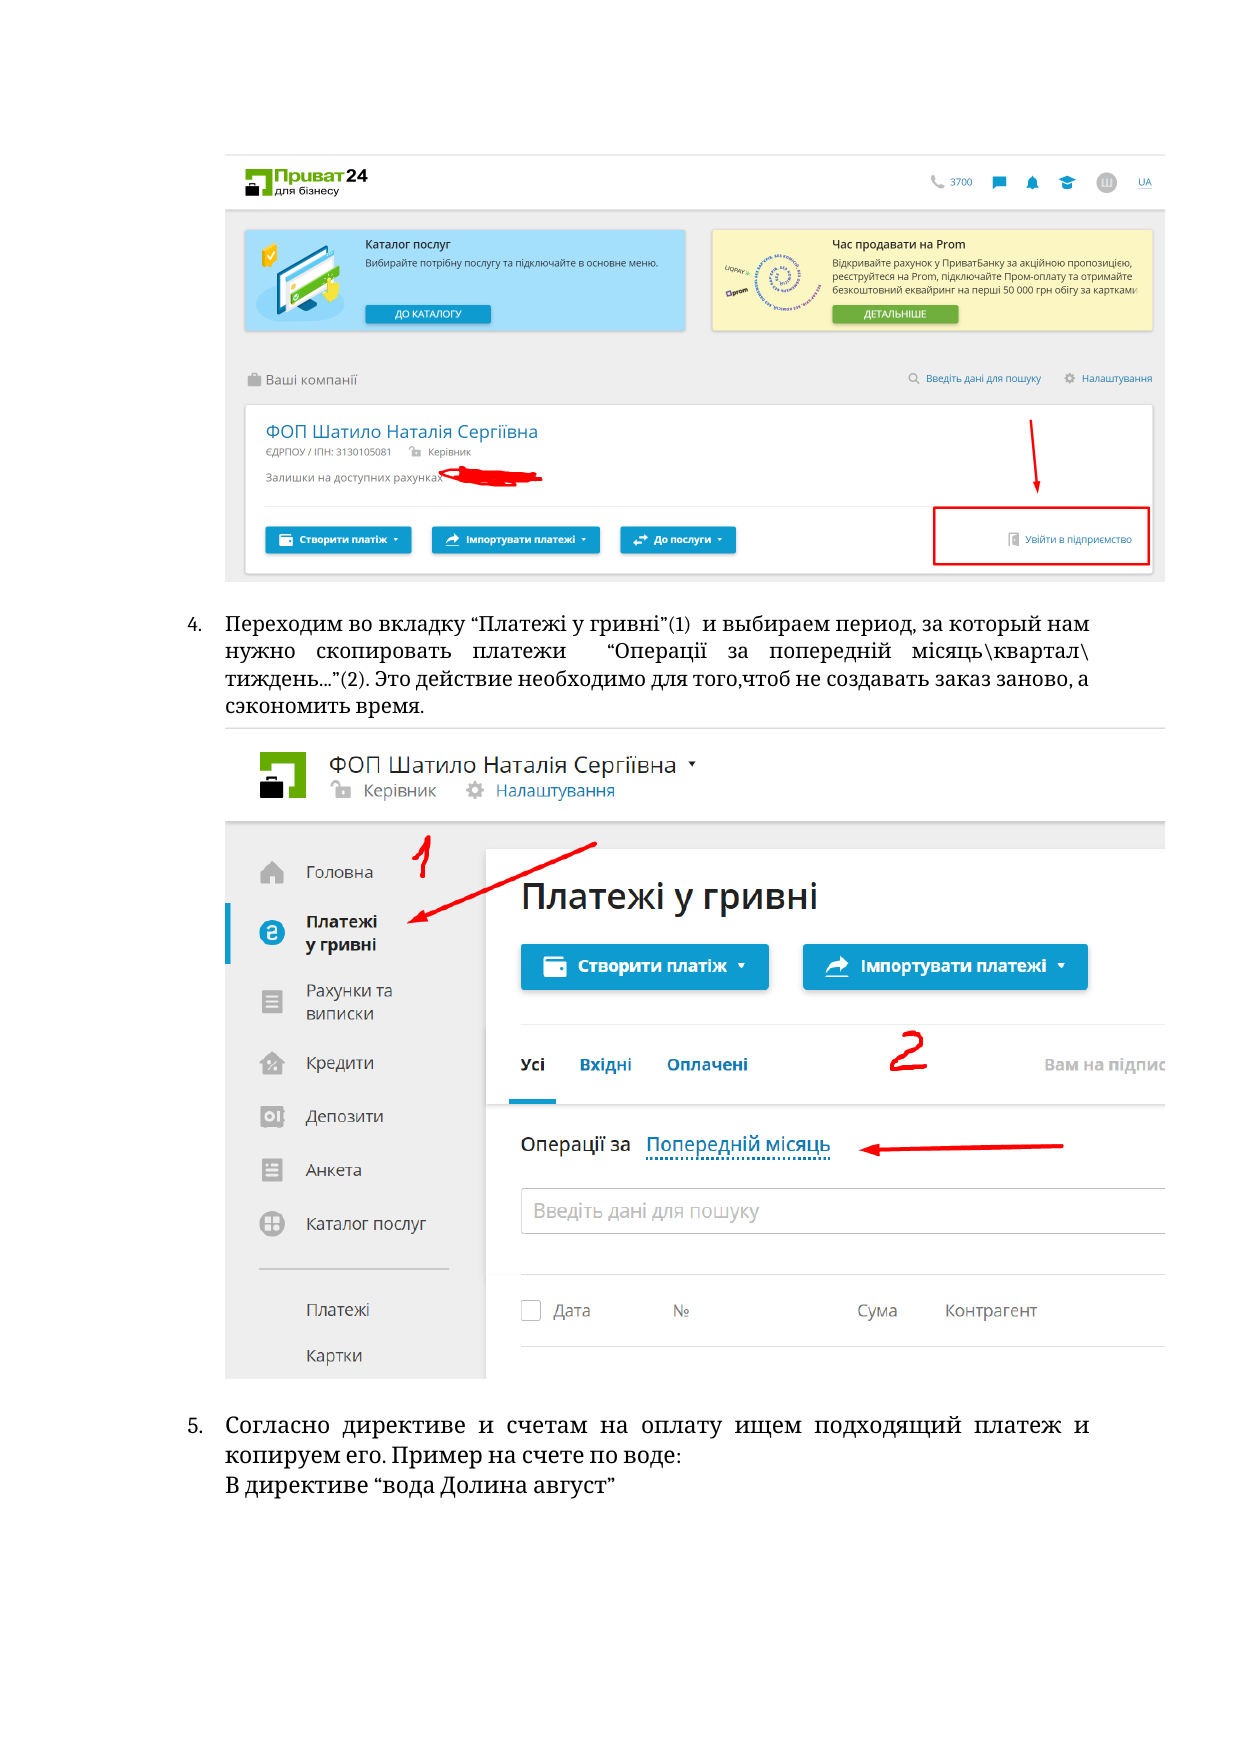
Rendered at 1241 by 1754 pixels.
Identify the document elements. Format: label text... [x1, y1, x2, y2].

list Согласно директиве и счетам на оплату ищем подходящий платеж и копируем его. Пример на счете по воде: [187, 1413, 1090, 1469]
list Переходим во вкладку “Платежі у гривні”(1) и выбираем период, за который нам нужно скопировать платежи “Операції за попередній місяць\квартал\тиждень...”(2). Это действие необходимо для того,чтоб не создавать заказ заново, а сэкономить время. [187, 613, 1090, 719]
picture [225, 722, 1166, 1379]
picture [225, 150, 1166, 582]
text В директиве “вода Долина август” [225, 1473, 1090, 1500]
